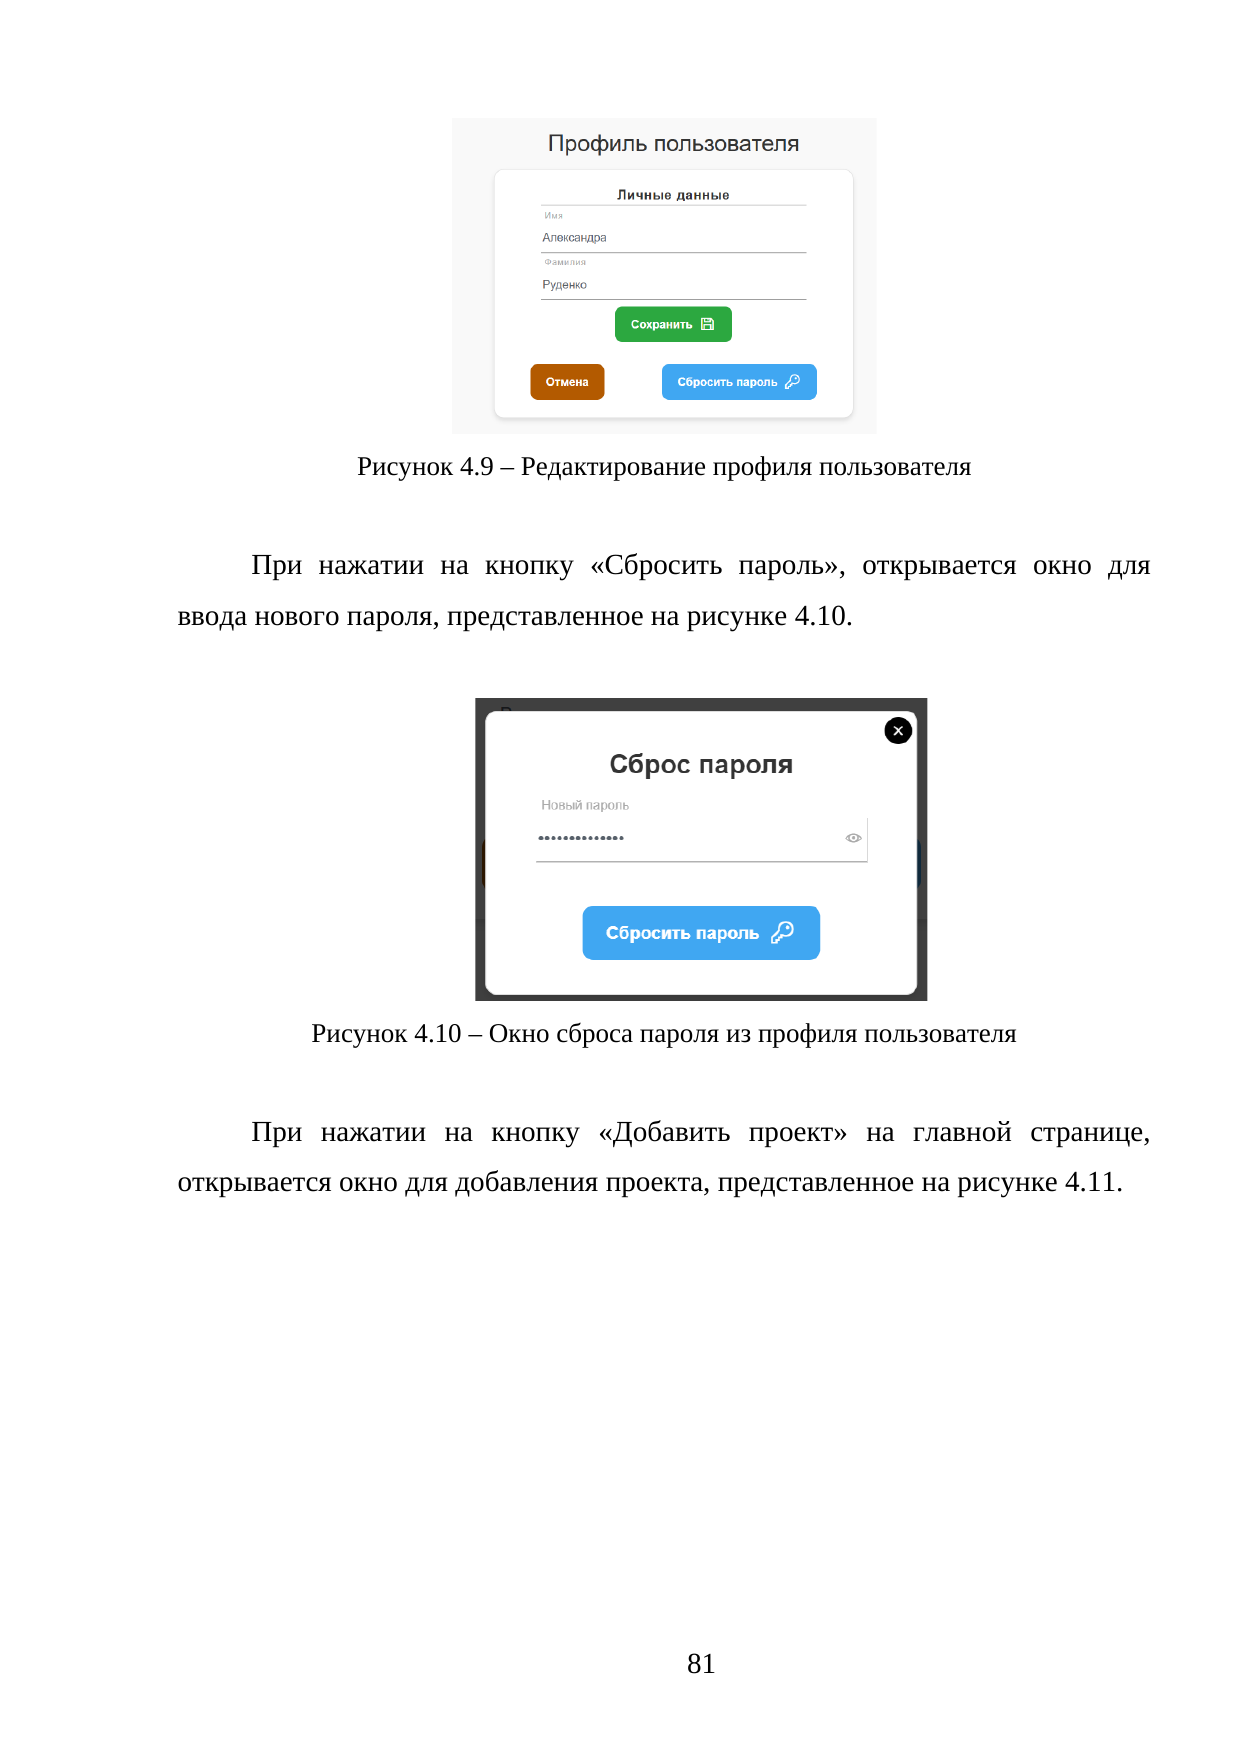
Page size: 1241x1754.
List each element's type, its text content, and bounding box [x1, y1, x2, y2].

text При нажатии на кнопку «Добавить проект» на главной странице, открывается окно для добавления проекта, представленное на рисунке 4.11. [177, 1114, 1152, 1198]
text При нажатии на кнопку «Сбросить пароль», открывается окно для ввода нового пароля, представленное на рисунке 4.10. [177, 547, 1152, 631]
text Рисунок 4.9 – Редактирование профиля пользователя [177, 451, 1152, 482]
picture [475, 698, 928, 1001]
text Рисунок 4.10 – Окно сброса пароля из профиля пользователя [177, 1017, 1152, 1048]
picture [452, 118, 877, 434]
